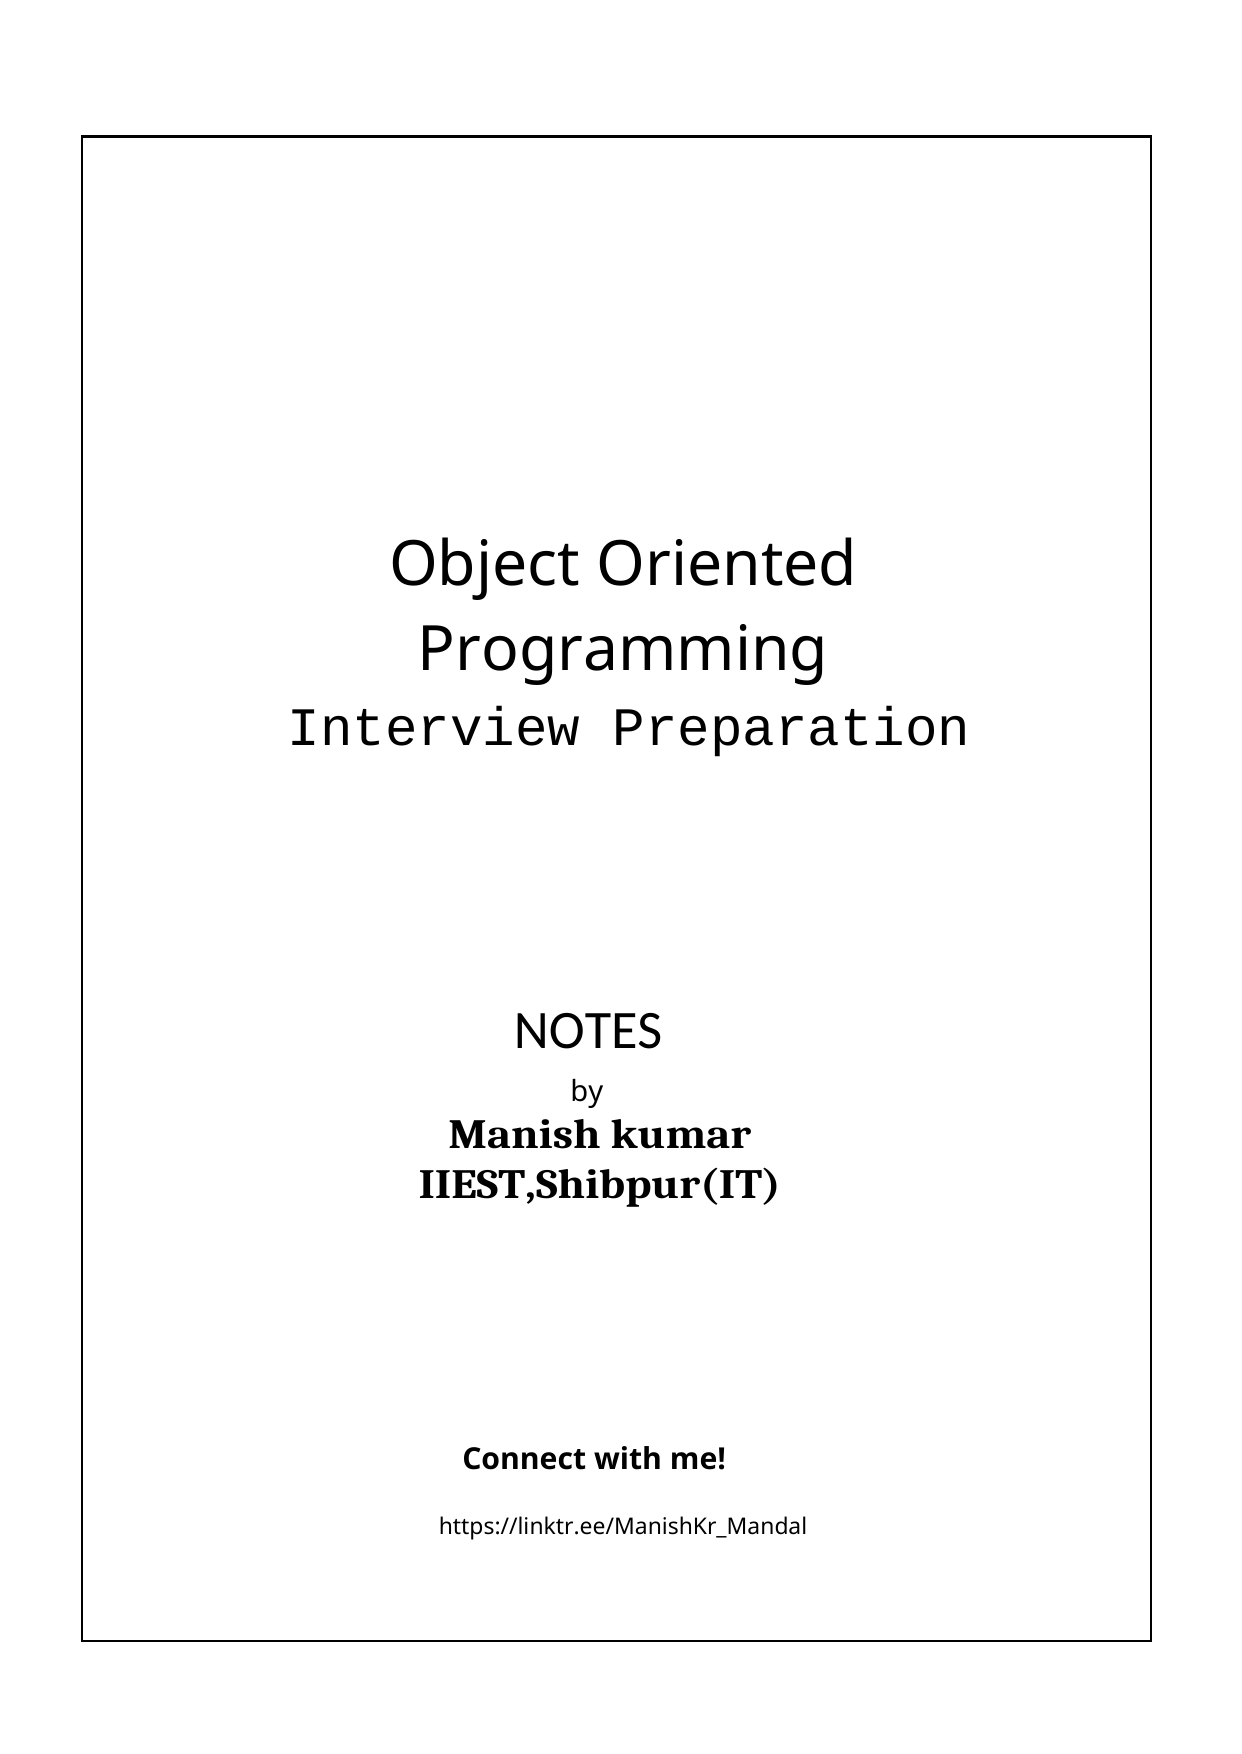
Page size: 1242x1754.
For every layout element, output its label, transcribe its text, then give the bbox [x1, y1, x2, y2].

title Object Oriented Programming [180, 518, 1066, 689]
text https://linktr.ee/ManishKr_Mandal [171, 1509, 1075, 1541]
text by [180, 1070, 993, 1110]
text Interview Preparation [192, 701, 1066, 762]
text Connect with me! [171, 1437, 1075, 1478]
text Manish kumar [180, 1111, 1019, 1159]
text NOTES [180, 996, 996, 1062]
text IIEST,Shibpur(IT) [180, 1161, 1019, 1209]
